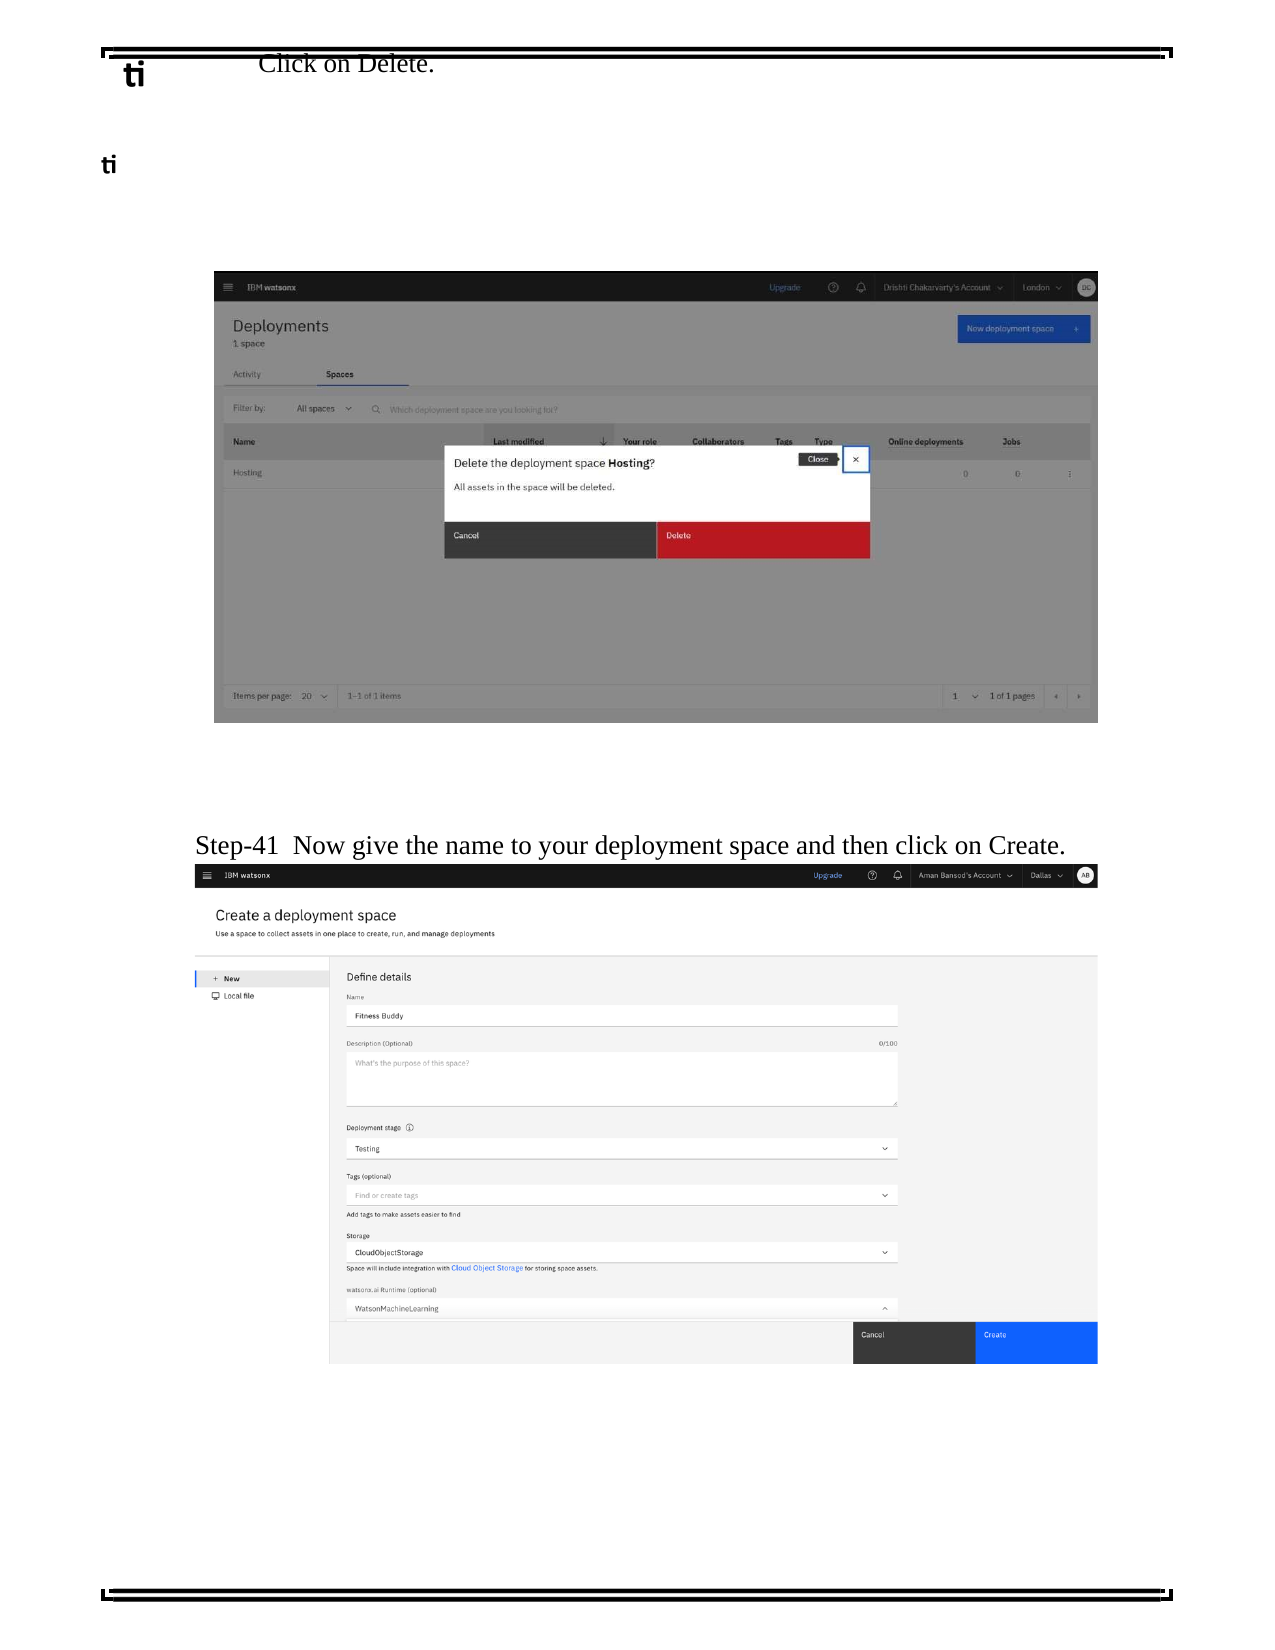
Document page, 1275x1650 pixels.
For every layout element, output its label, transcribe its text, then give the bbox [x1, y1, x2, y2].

picture [263, 55, 273, 59]
picture [194, 864, 1098, 1364]
text Step-41 Now give the name to your deployment space and then click on Create. [195, 829, 1098, 860]
picture [214, 271, 1098, 723]
picture [100, 46, 1161, 174]
picture [112, 1588, 1161, 1602]
